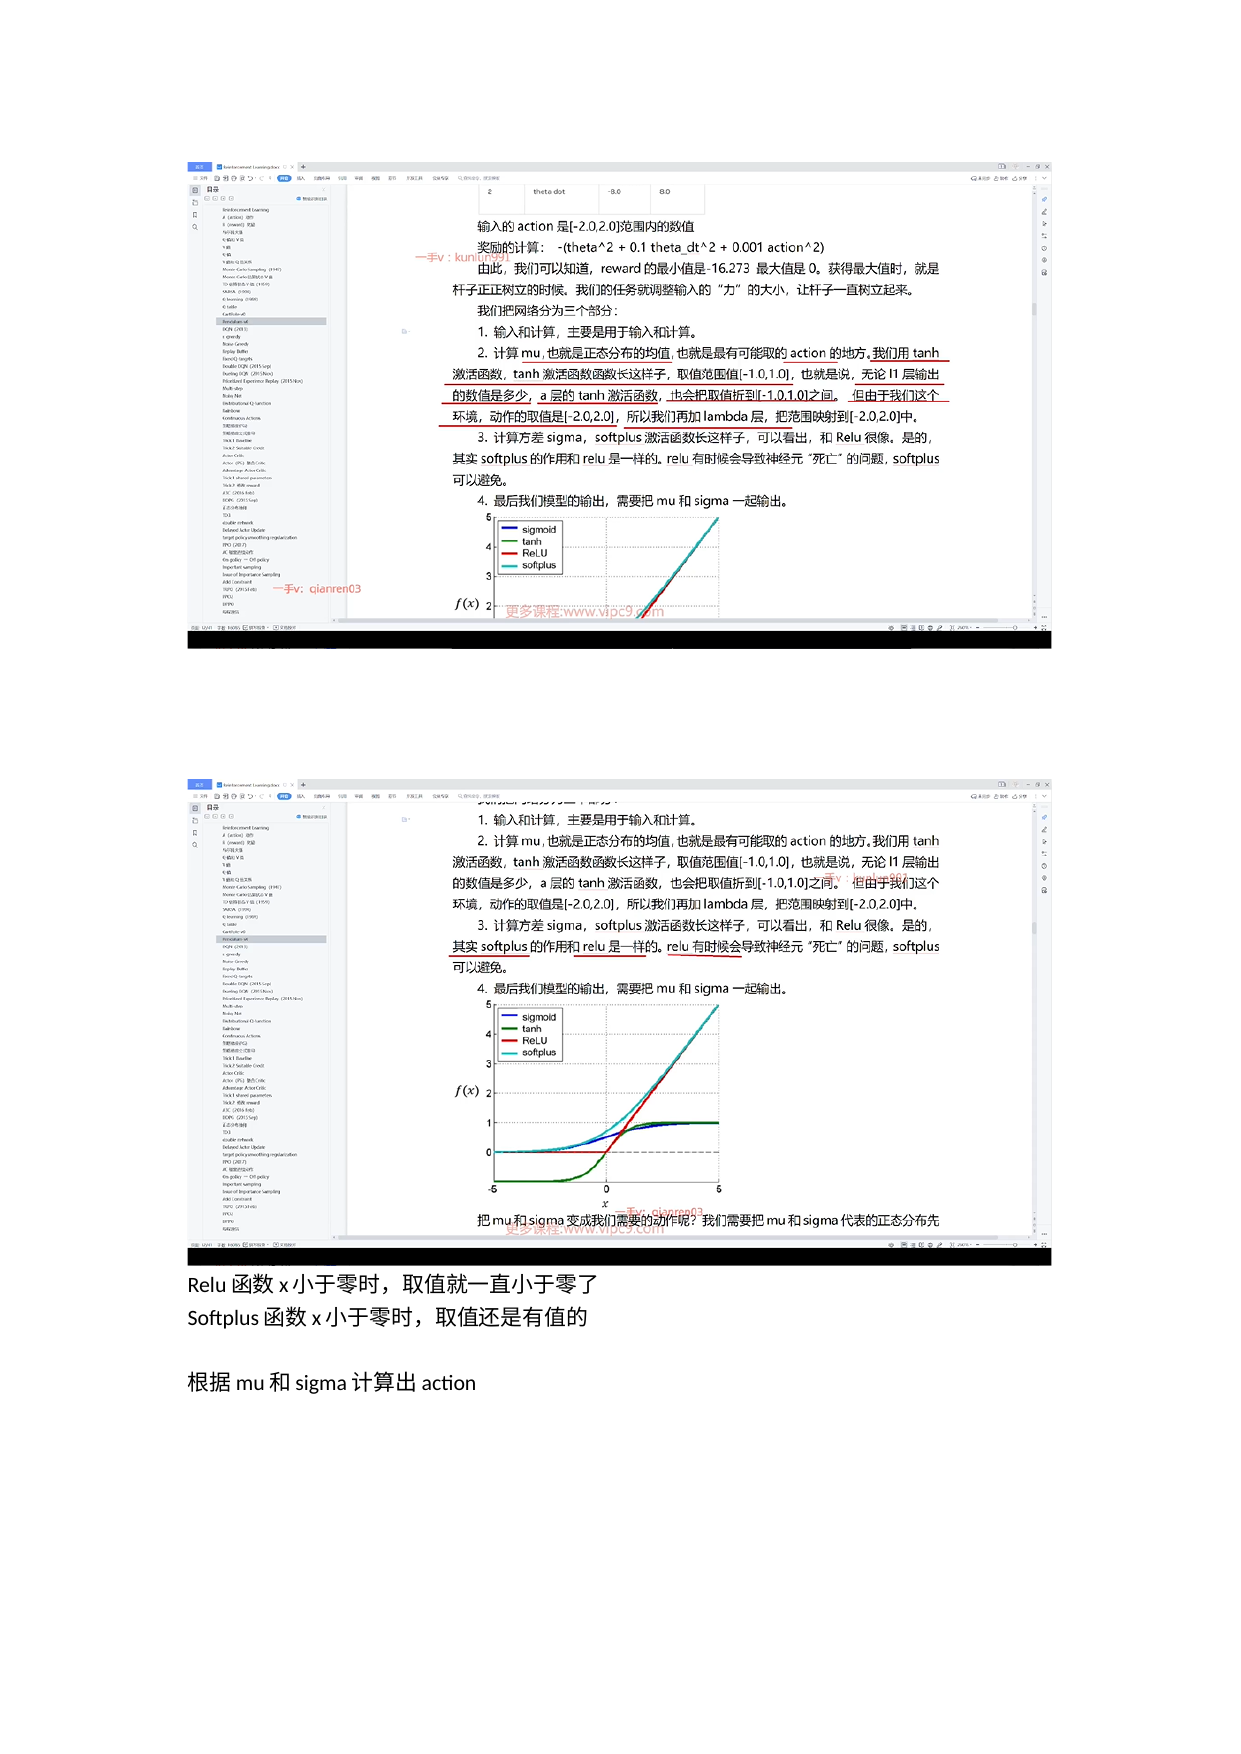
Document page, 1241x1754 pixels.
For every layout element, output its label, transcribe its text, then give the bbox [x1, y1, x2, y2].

text 根据mu和sigma计算出action [187, 1364, 1053, 1397]
text Softplus函数x小于零时，取值还是有值的 [187, 1299, 1053, 1332]
text Relu函数x小于零时，取值就一直小于零了 [187, 1267, 1053, 1299]
picture [187, 779, 1052, 1266]
picture [187, 162, 1052, 649]
